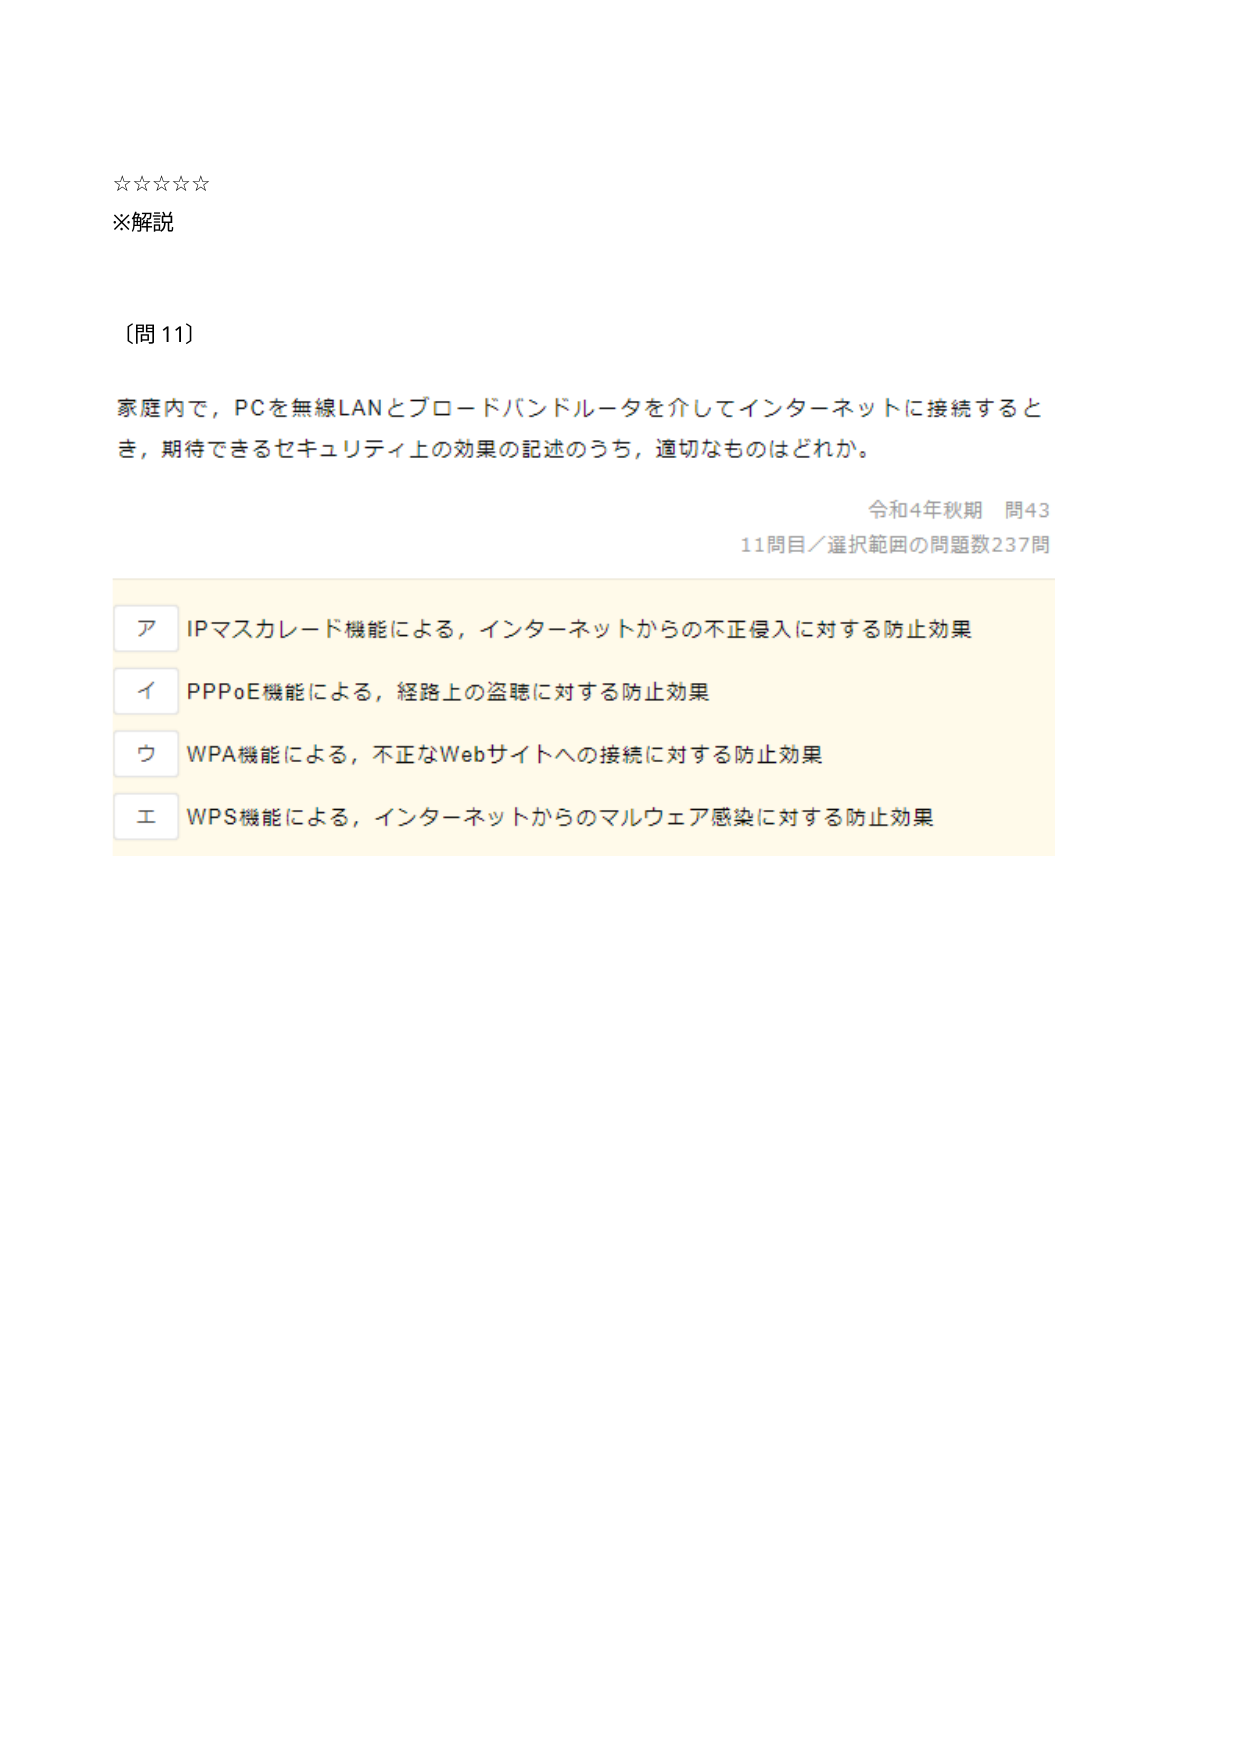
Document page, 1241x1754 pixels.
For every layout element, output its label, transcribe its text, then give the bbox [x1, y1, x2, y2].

text ☆☆☆☆☆ [112, 164, 1128, 202]
text ※解説 [112, 202, 1128, 239]
picture [112, 389, 1055, 856]
text 〔問11〕 [112, 314, 1128, 352]
